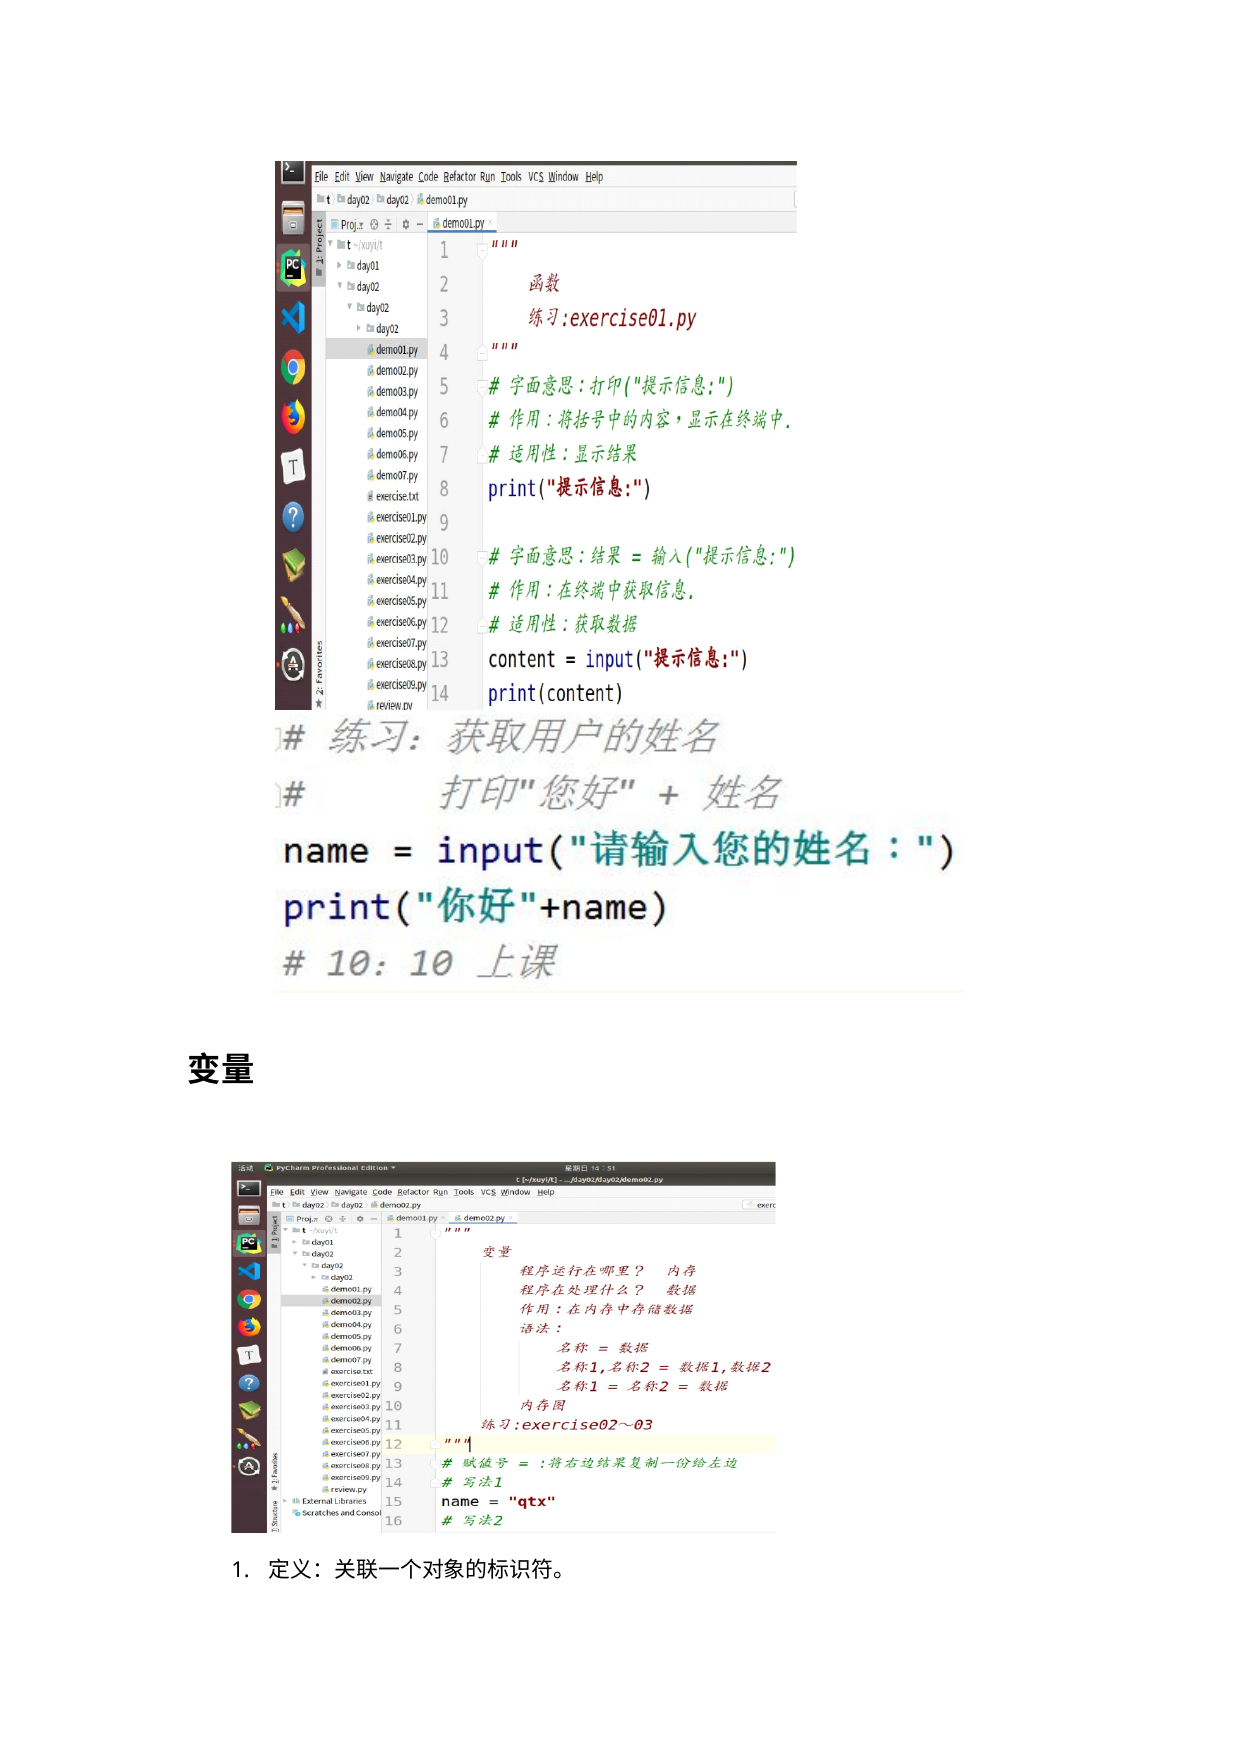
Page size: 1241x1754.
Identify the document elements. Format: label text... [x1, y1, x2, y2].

subtitle 变量 [187, 1034, 1053, 1099]
list 定义：关联一个对象的标识符。 [231, 1551, 1053, 1584]
picture [275, 714, 966, 993]
